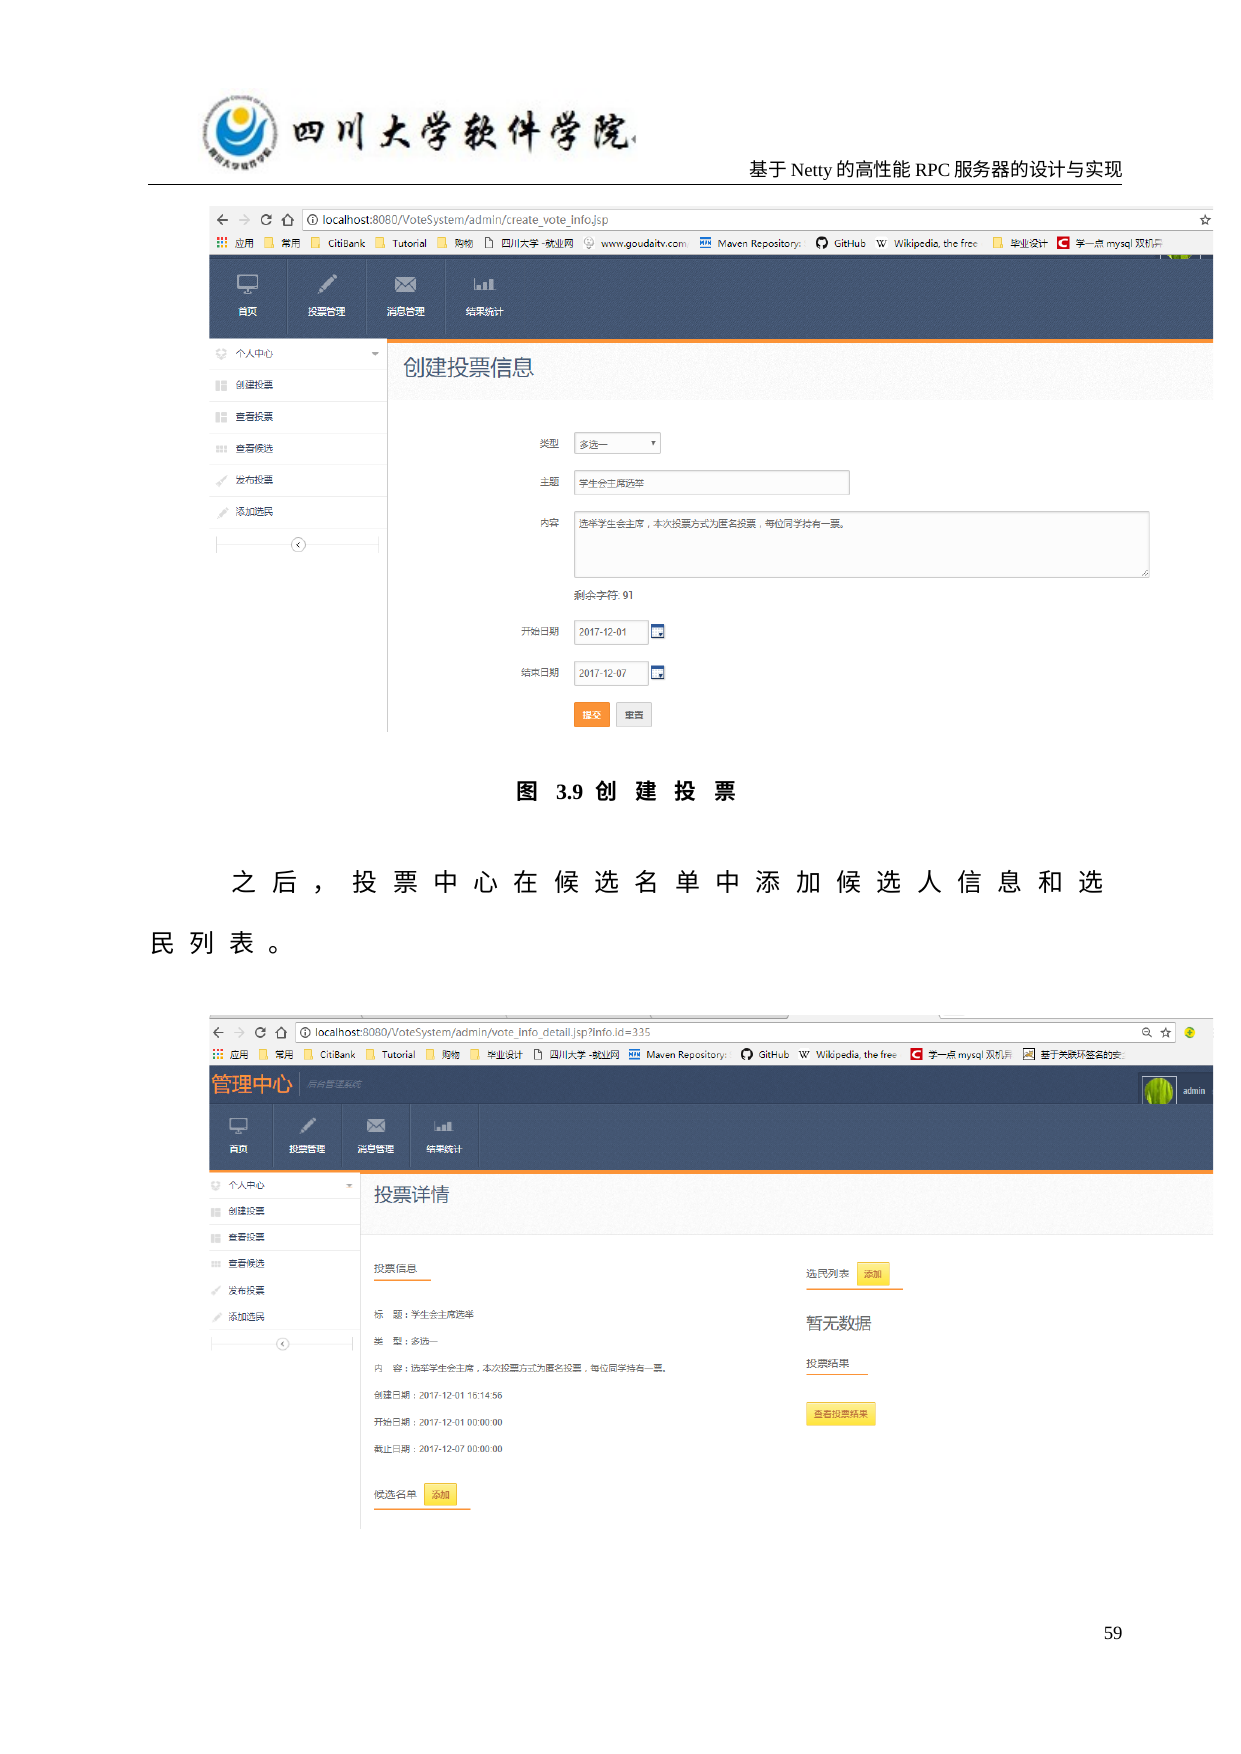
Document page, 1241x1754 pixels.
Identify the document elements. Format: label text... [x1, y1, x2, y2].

picture [197, 88, 639, 177]
text 图3.9 创建投票 [150, 759, 1120, 820]
picture [209, 1015, 1214, 1529]
text 之后，投票中心在候选名单中添加候选人信息和选民列表。 [150, 850, 1120, 971]
picture [209, 206, 1214, 732]
